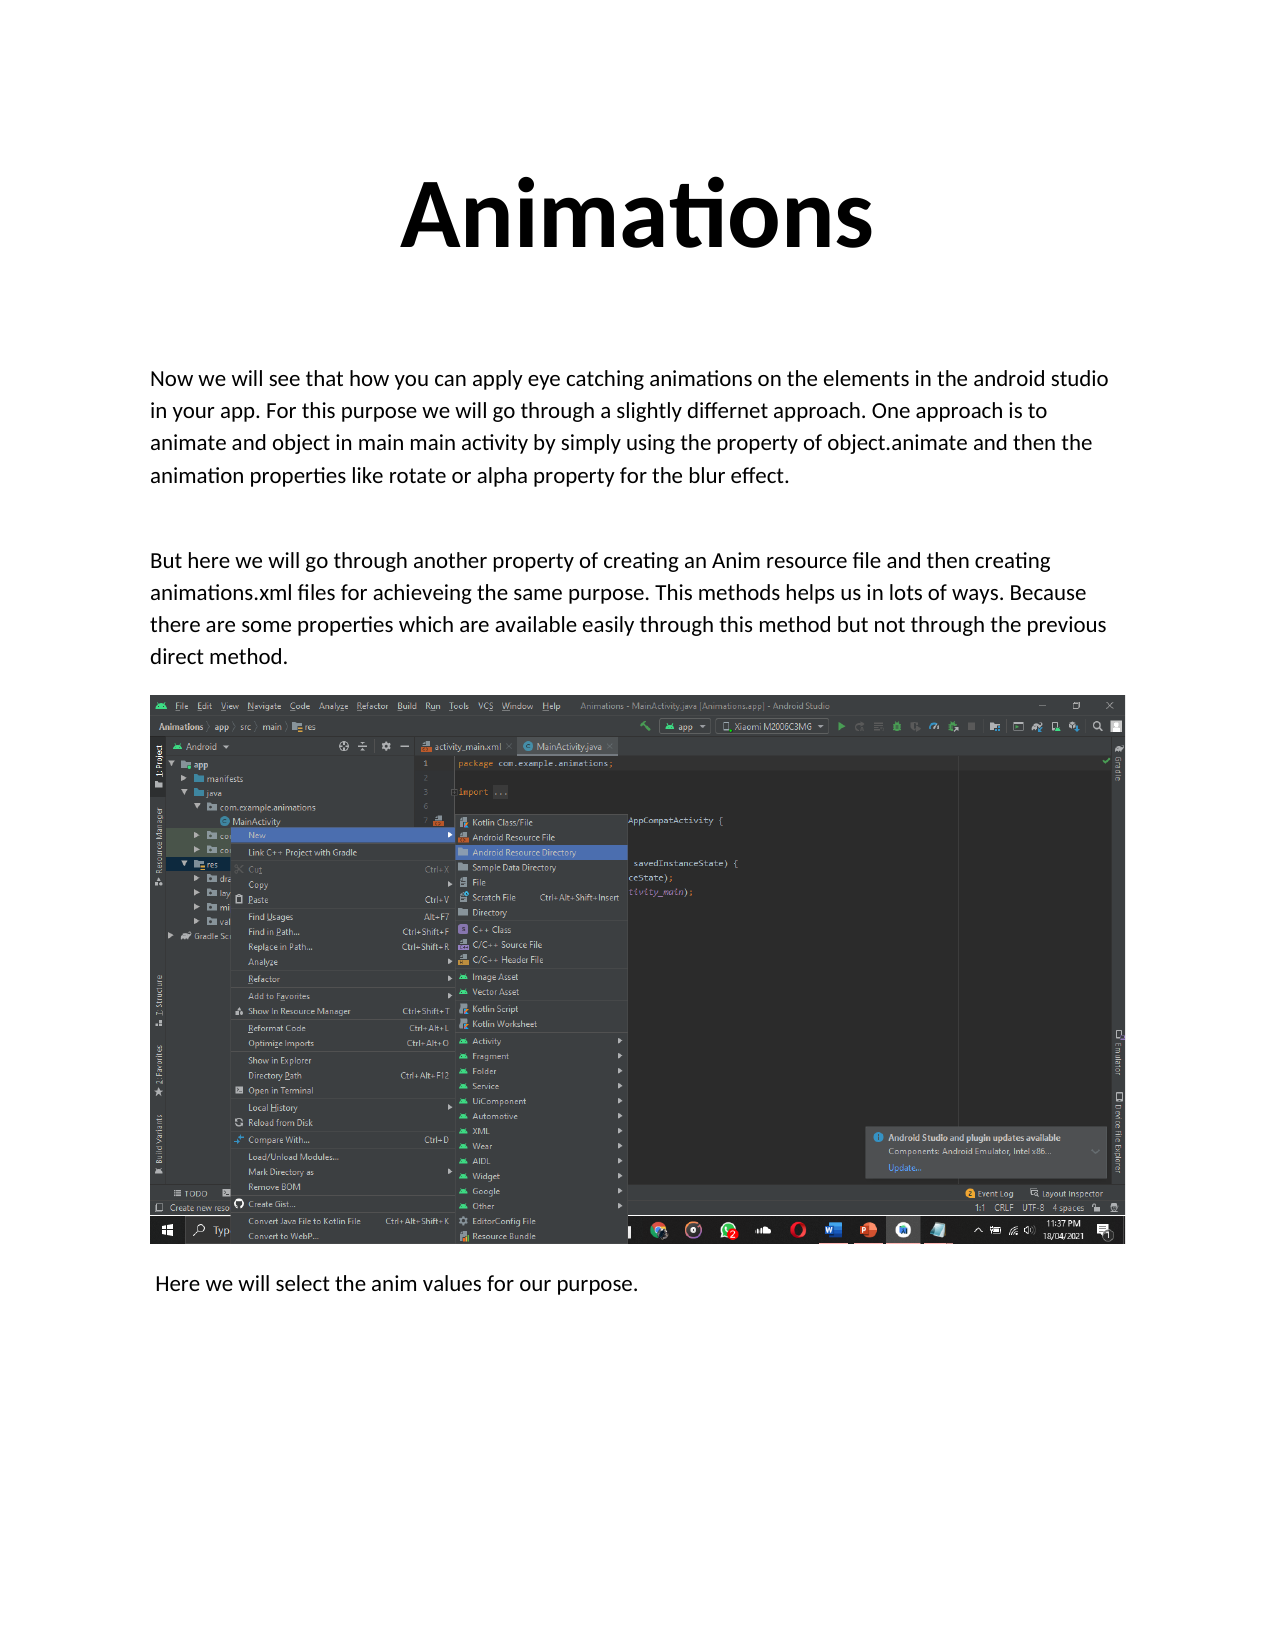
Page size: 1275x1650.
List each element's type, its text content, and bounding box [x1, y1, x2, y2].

picture [150, 695, 1125, 1244]
text Animations [150, 150, 1125, 272]
text But here we will go through another property of creating an Anim resource file and then creating animations.xml files for achieveing the same purpose. This methods helps us in lots of ways. Because there are some properties which are available easily through this method but not through the previous direct method. [150, 546, 1125, 671]
text Here we will select the anim values for our purpose. [150, 1269, 1125, 1297]
text Now we will see that how you can apply eye catching animations on the elements in the android studio in your app. For this purpose we will go through a slightly differnet approach. One approach is to animate and object in main main activity by simply using the property of object.animate and then the animation properties like rotate or alpha property for the blur effect. [150, 364, 1125, 521]
